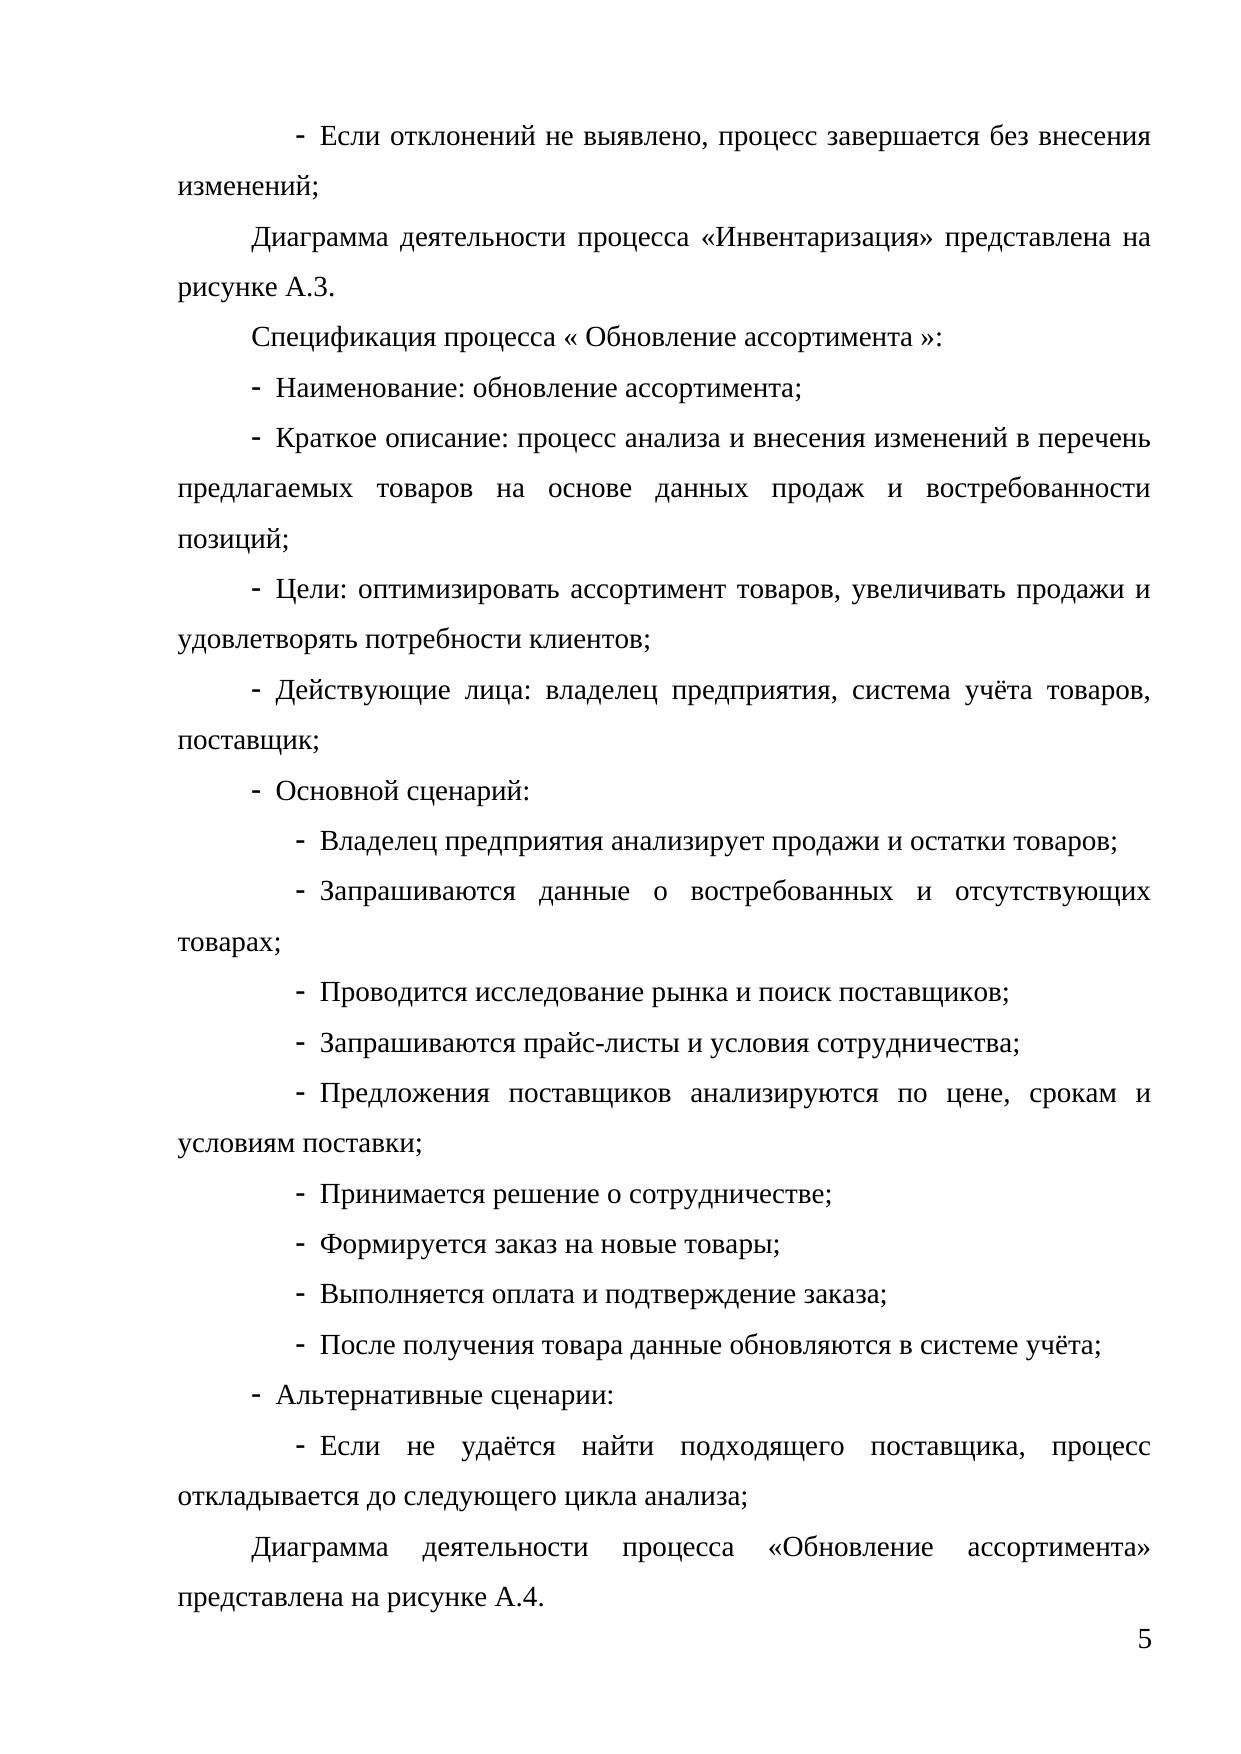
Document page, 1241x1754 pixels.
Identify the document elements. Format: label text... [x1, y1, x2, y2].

list Действующие лица: владелец предприятия, система учёта товаров, поставщик; [177, 672, 1152, 756]
text Спецификация процесса « Обновление ассортимента »: [177, 319, 1152, 353]
list Если не удаётся найти подходящего поставщика, процесс откладывается до следующего цикла анализа; [177, 1428, 1152, 1512]
list Проводится исследование рынка и поиск поставщиков; [177, 974, 1152, 1008]
list Альтернативные сценарии: [177, 1377, 1152, 1411]
list Выполняется оплата и подтверждение заказа; [177, 1277, 1152, 1310]
list Наименование: обновление ассортимента; [177, 370, 1152, 403]
list Краткое описание: процесс анализа и внесения изменений в перечень предлагаемых товаров на основе данных продаж и востребованности позиций; [177, 420, 1152, 554]
list Принимается решение о сотрудничестве; [177, 1176, 1152, 1209]
list Если отклонений не выявлено, процесс завершается без внесения изменений; [177, 118, 1152, 202]
list Цели: оптимизировать ассортимент товаров, увеличивать продажи и удовлетворять потребности клиентов; [177, 571, 1152, 655]
list Запрашиваются данные о востребованных и отсутствующих товарах; [177, 873, 1152, 957]
list После получения товара данные обновляются в системе учёта; [177, 1327, 1152, 1361]
list Основной сценарий: [177, 773, 1152, 806]
list Предложения поставщиков анализируются по цене, срокам и условиям поставки; [177, 1075, 1152, 1159]
text Диаграмма деятельности процесса «Инвентаризация» представлена на рисунке А.3. [177, 219, 1152, 303]
text Диаграмма деятельности процесса «Обновление ассортимента» представлена на рисунке А.4. [177, 1529, 1152, 1612]
list Формируется заказ на новые товары; [177, 1226, 1152, 1260]
list Запрашиваются прайс-листы и условия сотрудничества; [177, 1025, 1152, 1058]
list Владелец предприятия анализирует продажи и остатки товаров; [177, 823, 1152, 857]
